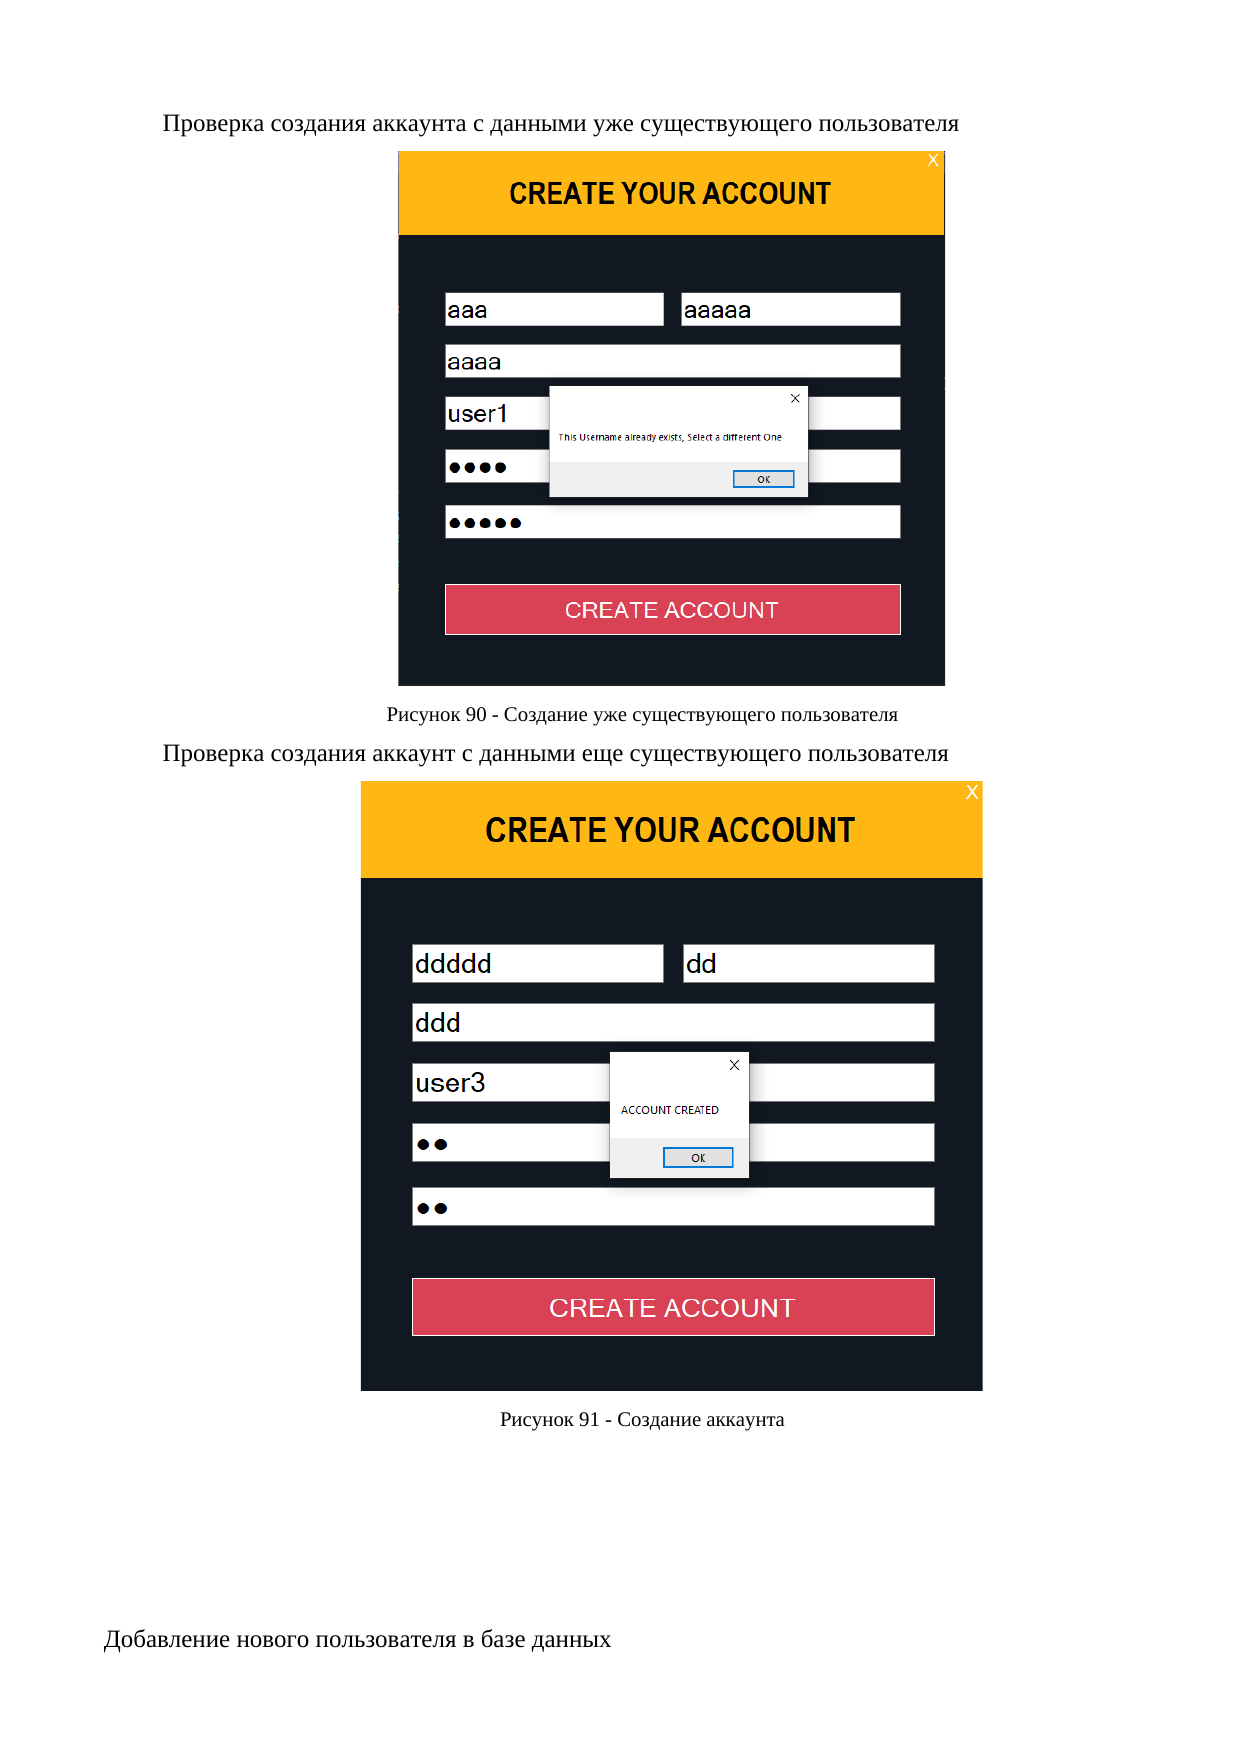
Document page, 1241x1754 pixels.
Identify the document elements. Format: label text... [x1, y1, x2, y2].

text Добавление нового пользователя в базе данных [103, 1624, 1181, 1652]
picture [360, 781, 983, 1391]
text Проверка создания аккаунта с данными уже существующего пользователя [103, 108, 1181, 137]
picture [398, 151, 946, 686]
text Проверка создания аккаунт с данными еще существующего пользователя [103, 738, 1181, 767]
